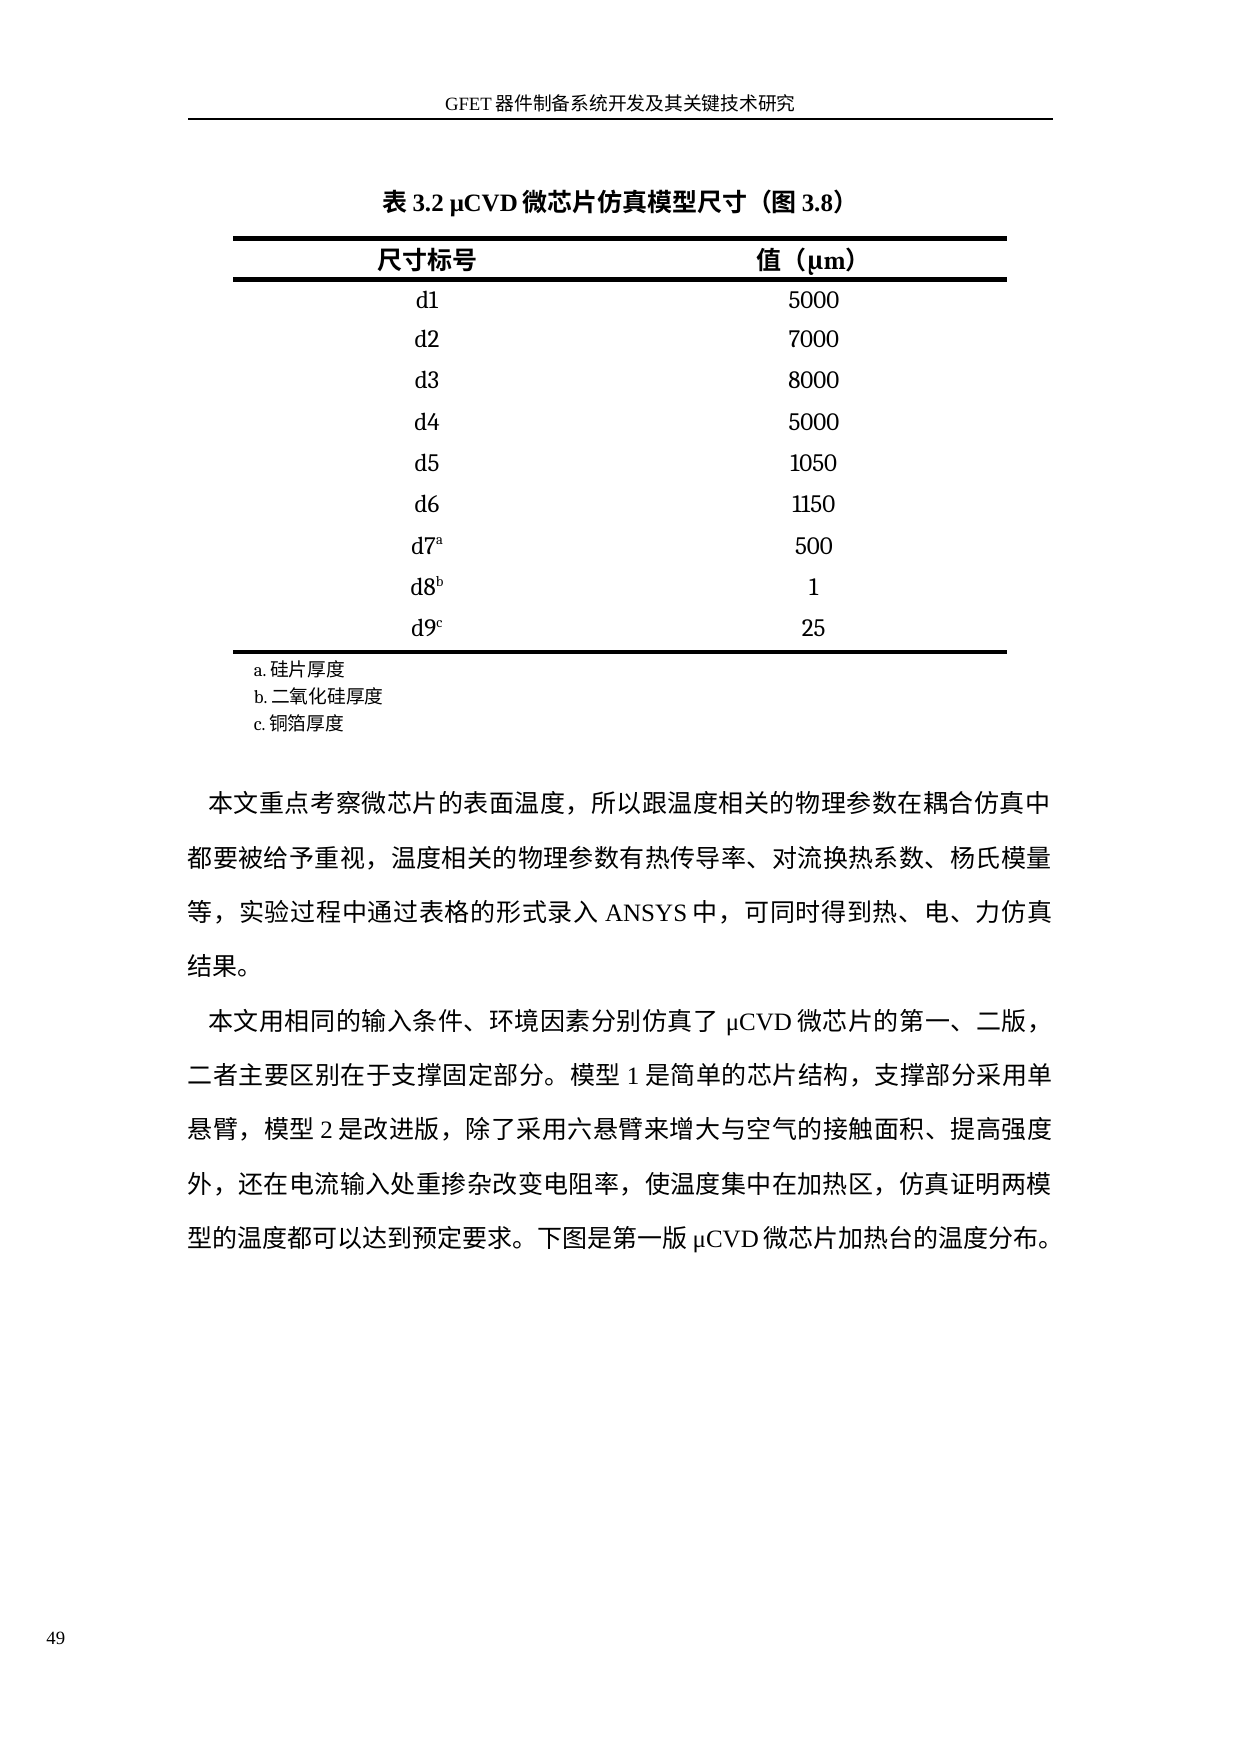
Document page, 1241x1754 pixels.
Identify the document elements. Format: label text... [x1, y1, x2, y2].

text 本文用相同的输入条件、环境因素分别仿真了μCVD微芯片的第一、二版，二者主要区别在于支撑固定部分。模型1是简单的芯片结构，支撑部分采用单悬臂，模型2是改进版，除了采用六悬臂来增大与空气的接触面积、提高强度外，还在电流输入处重掺杂改变电阻率，使温度集中在加热区，仿真证明两模型的温度都可以达到预定要求。下图是第一版μCVD微芯片加热台的温度分布。 [187, 1001, 1053, 1255]
text 本文重点考察微芯片的表面温度，所以跟温度相关的物理参数在耦合仿真中都要被给予重视，温度相关的物理参数有热传导率、对流换热系数、杨氏模量等，实验过程中通过表格的形式录入ANSYS中，可同时得到热、电、力仿真结果。 [187, 784, 1053, 983]
